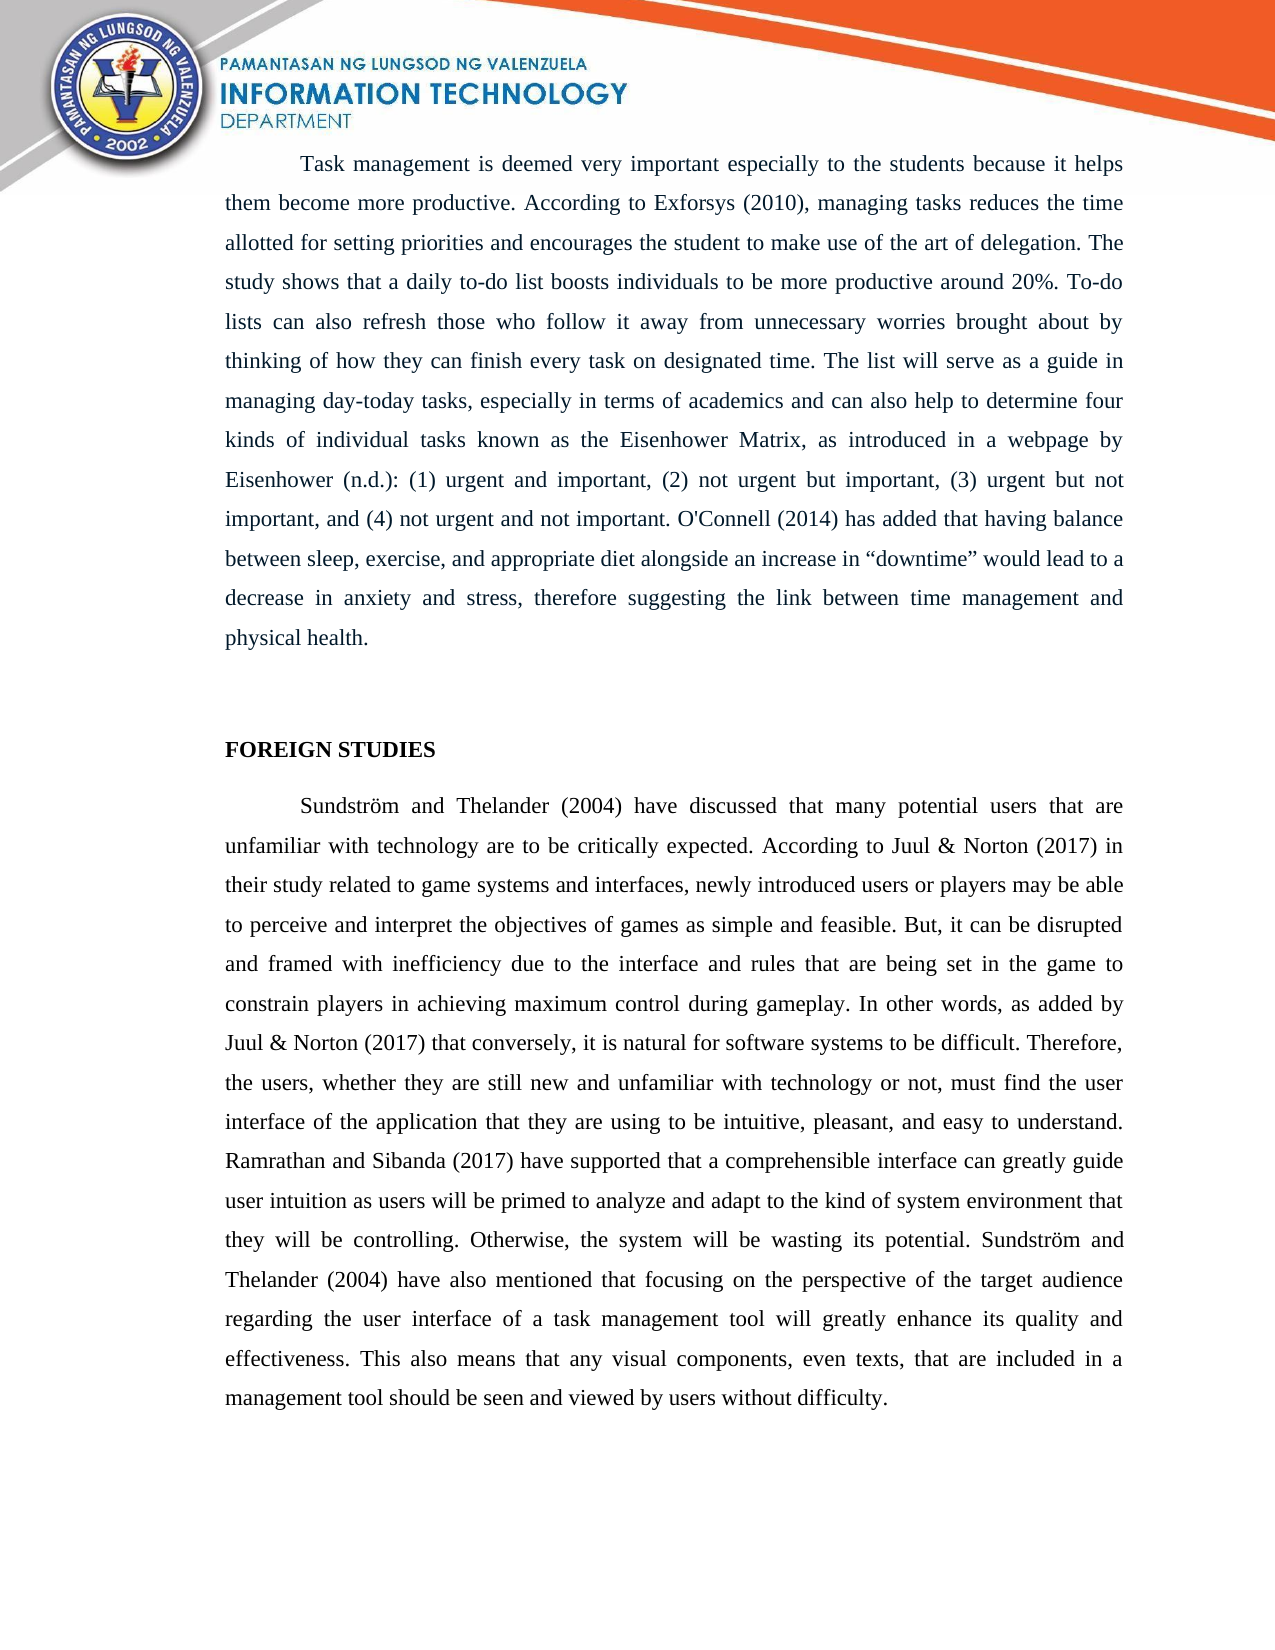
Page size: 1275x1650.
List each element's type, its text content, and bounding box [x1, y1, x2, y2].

text FOREIGN STUDIES [225, 736, 1125, 762]
text Task management is deemed very important especially to the students because it helps them become more productive. According to Exforsys (2010), managing tasks reduces the time allotted for setting priorities and encourages the student to make use of the art of delegation. The study shows that a daily to-do list boosts individuals to be more productive around 20%. To-do lists can also refresh those who follow it away from unnecessary worries brought about by thinking of how they can finish every task on designated time. The list will serve as a guide in managing day-today tasks, especially in terms of academics and can also help to determine four kinds of individual tasks known as the Eisenhower Matrix, as introduced in a webpage by Eisenhower (n.d.): (1) urgent and important, (2) not urgent but important, (3) urgent but not important, and (4) not urgent and not important. O'Connell (2014) has added that having balance between sleep, exercise, and appropriate diet alongside an increase in “downtime” would lead to a decrease in anxiety and stress, therefore suggesting the link between time management and physical health. [225, 150, 1125, 650]
picture [0, 0, 1275, 195]
text Sundström and Thelander (2004) have discussed that many potential users that are unfamiliar with technology are to be critically expected. According to Juul & Norton (2017) in their study related to game systems and interfaces, newly introduced users or players may be able to perceive and interpret the objectives of games as simple and feasible. But, it can be disrupted and framed with inefficiency due to the interface and rules that are being set in the game to constrain players in achieving maximum control during gameplay. In other words, as added by Juul & Norton (2017) that conversely, it is natural for software systems to be difficult. Therefore, the users, whether they are still new and unfamiliar with technology or not, must find the user interface of the application that they are using to be intuitive, pleasant, and easy to understand. Ramrathan and Sibanda (2017) have supported that a comprehensible interface can greatly guide user intuition as users will be primed to analyze and adapt to the kind of system environment that they will be controlling. Otherwise, the system will be wasting its potential. Sundström and Thelander (2004) have also mentioned that focusing on the perspective of the target audience regarding the user interface of a task management tool will greatly enhance its quality and effectiveness. This also means that any visual components, even texts, that are included in a management tool should be seen and viewed by users without difficulty. [225, 792, 1125, 1411]
